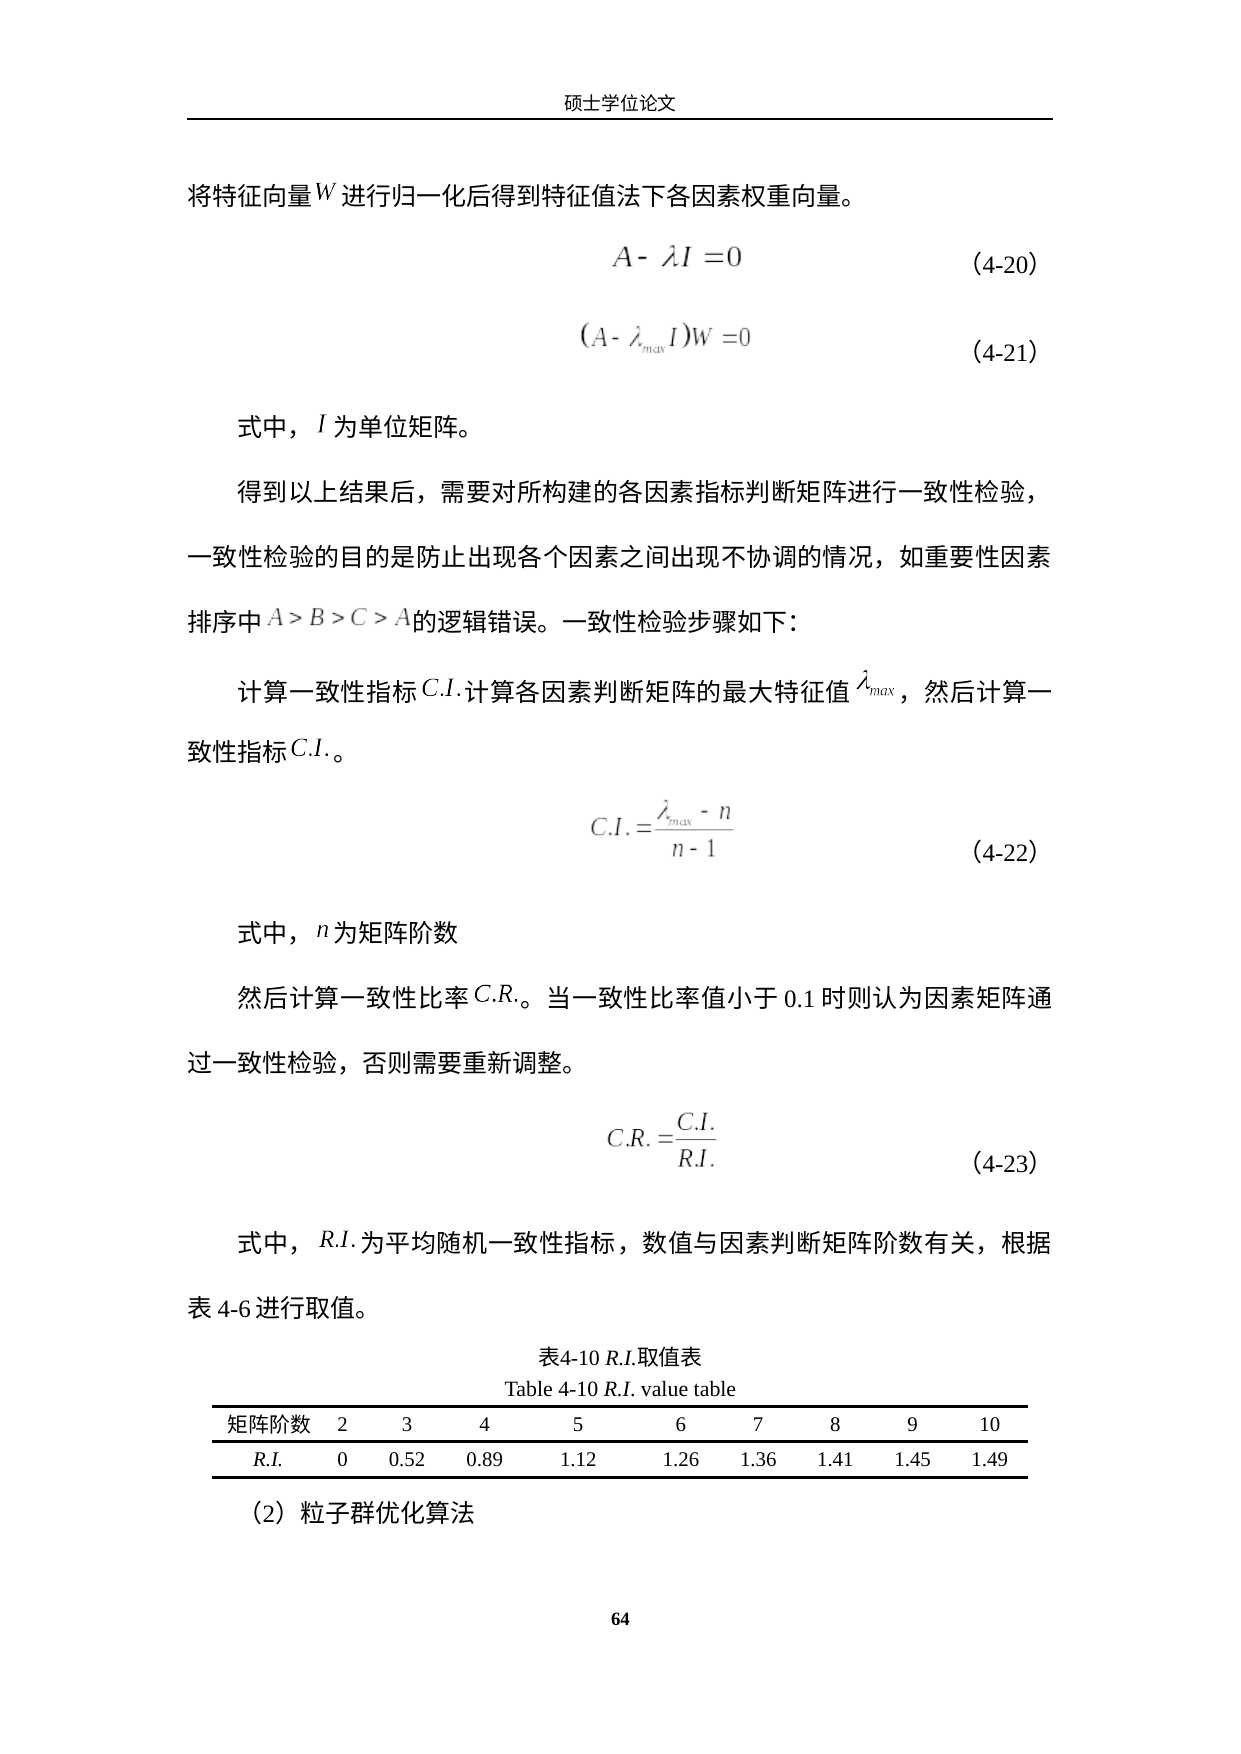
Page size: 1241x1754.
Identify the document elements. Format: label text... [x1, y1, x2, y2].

table_header 7 [719, 1408, 796, 1440]
text 式中，为矩阵阶数 [187, 899, 1053, 964]
table_cell 0.89 [455, 1443, 514, 1476]
text 计算一致性指标计算各因素判断矩阵的最大特征值，然后计算一致性指标。 [187, 653, 1053, 783]
table_cell 0.52 [359, 1443, 455, 1476]
table_header 5 [514, 1408, 642, 1440]
table_cell 1.45 [874, 1443, 951, 1476]
table_header 3 [359, 1408, 455, 1440]
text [187, 162, 1053, 227]
table_header 8 [796, 1408, 874, 1440]
table_cell 1.49 [951, 1443, 1028, 1476]
table_header 4 [455, 1408, 514, 1440]
table_header 10 [951, 1408, 1028, 1440]
table_header 2 [326, 1408, 359, 1440]
table_cell 1.12 [514, 1443, 642, 1476]
table_header 6 [642, 1408, 719, 1440]
table_cell 1.41 [796, 1443, 874, 1476]
text 得到以上结果后，需要对所构建的各因素指标判断矩阵进行一致性检验，一致性检验的目的是防止出现各个因素之间出现不协调的情况，如重要性因素排序中的逻辑错误。一致性检验步骤如下： [187, 458, 1053, 653]
text 式中，为单位矩阵。 [187, 393, 1053, 458]
table_header 矩阵阶数 [212, 1408, 326, 1440]
text 然后计算一致性比率。当一致性比率值小于0.1时则认为因素矩阵通过一致性检验，否则需要重新调整。 [187, 964, 1053, 1094]
table_cell R.I. [212, 1443, 326, 1476]
table_cell 0 [326, 1443, 359, 1476]
table_cell 1.26 [642, 1443, 719, 1476]
table_cell 1.36 [719, 1443, 796, 1476]
table_header 9 [874, 1408, 951, 1440]
text （2）粒子群优化算法 [187, 1479, 1053, 1544]
text 式中，为平均随机一致性指标，数值与因素判断矩阵阶数有关，根据表4-6进行取值。 [187, 1209, 1053, 1339]
